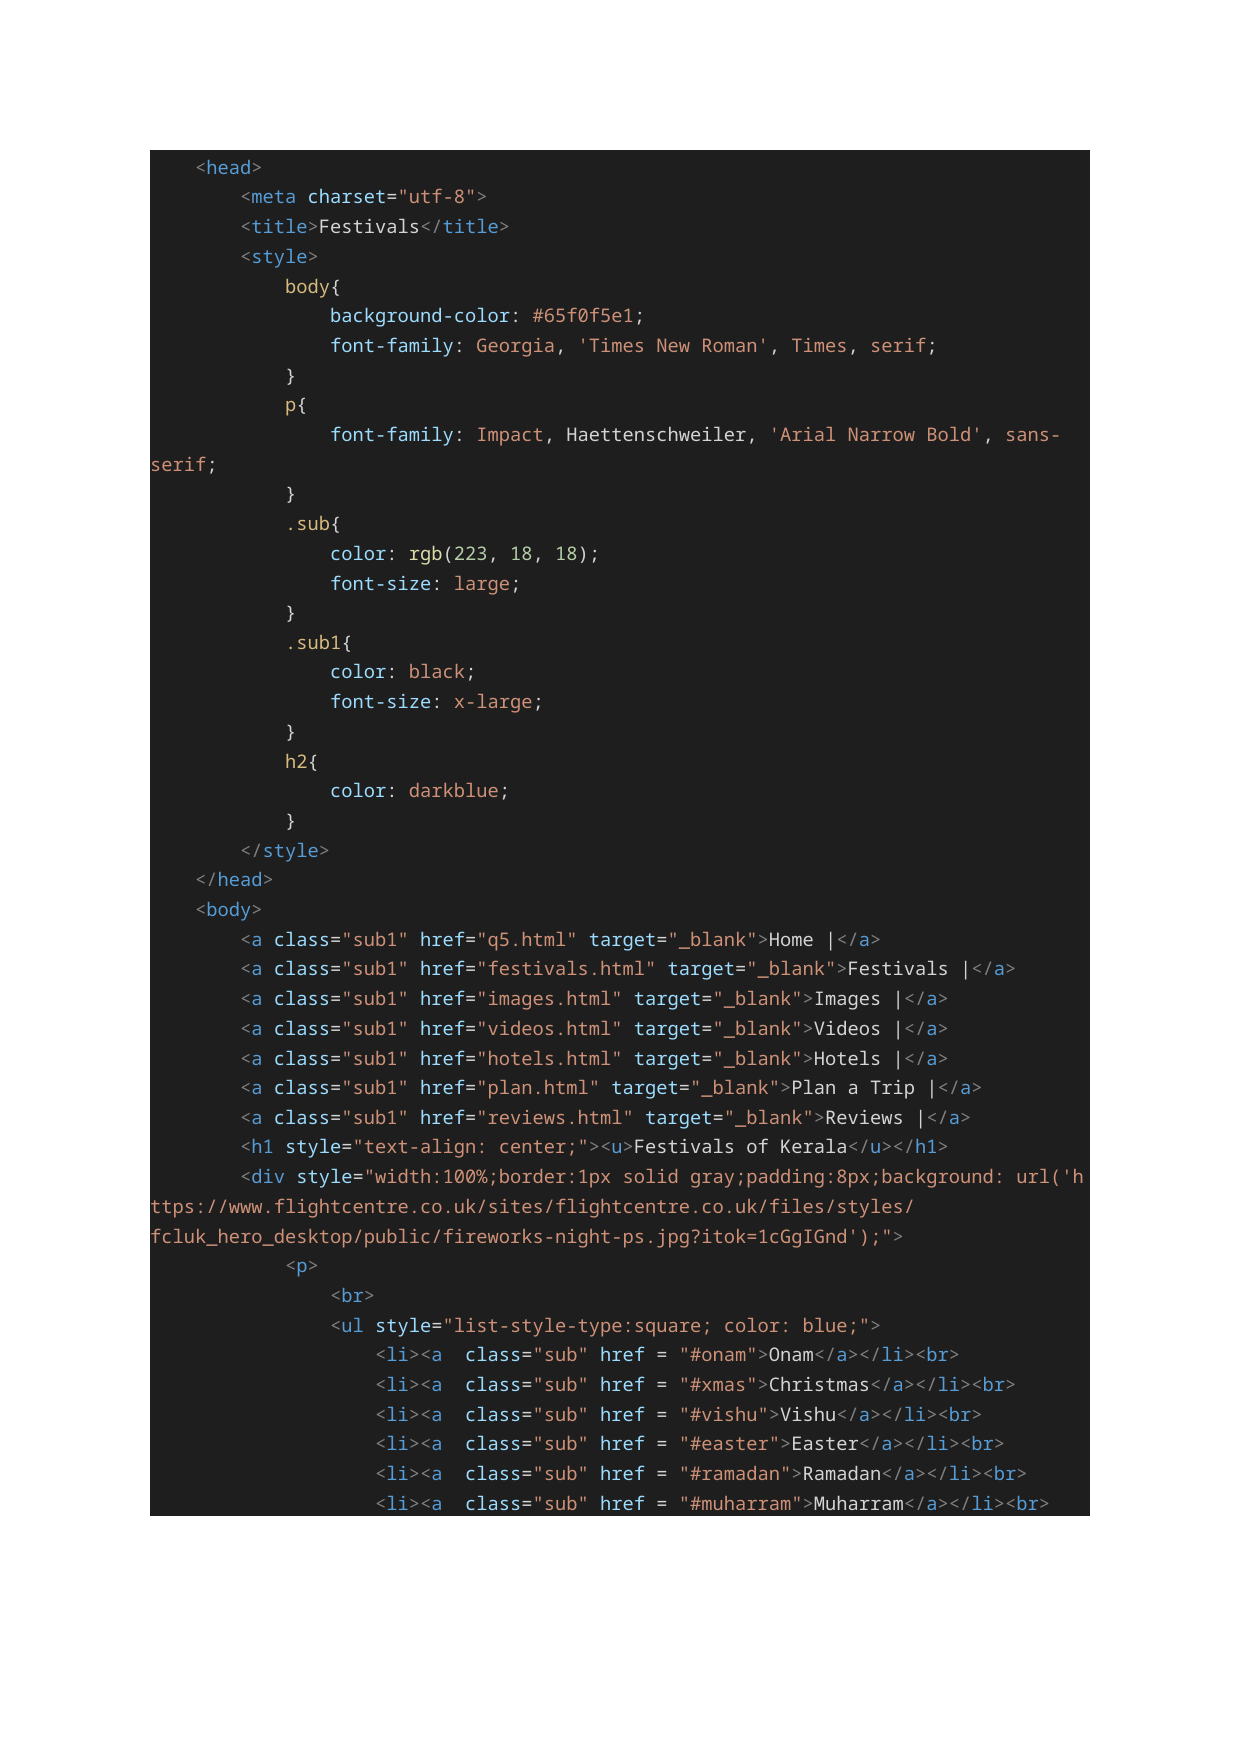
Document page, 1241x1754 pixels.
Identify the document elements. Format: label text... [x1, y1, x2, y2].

text <li><a class="sub" href = "#ramadan">Ramadan</a></li><br> [150, 1456, 1090, 1486]
text font-family: Georgia, 'Times New Roman', Times, serif; [150, 328, 1090, 358]
text <title>Festivals</title> [150, 209, 1090, 239]
text } [150, 595, 1090, 625]
text <head> [150, 150, 1090, 180]
text <a class="sub1" href="q5.html" target="_blank">Home |</a> [150, 922, 1090, 952]
text <a class="sub1" href="hotels.html" target="_blank">Hotels |</a> [150, 1041, 1090, 1070]
text } [150, 714, 1090, 744]
text <li><a class="sub" href = "#vishu">Vishu</a></li><br> [150, 1397, 1090, 1427]
text <a class="sub1" href="videos.html" target="_blank">Videos |</a> [150, 1011, 1090, 1041]
text .sub{ [150, 506, 1090, 536]
text <style> [150, 239, 1090, 269]
text </head> [150, 862, 1090, 892]
text font-size: large; [150, 566, 1090, 595]
text <a class="sub1" href="plan.html" target="_blank">Plan a Trip |</a> [150, 1070, 1090, 1100]
text <body> [150, 892, 1090, 922]
text <li><a class="sub" href = "#easter">Easter</a></li><br> [150, 1427, 1090, 1456]
text </style> [150, 833, 1090, 862]
text } [150, 358, 1090, 387]
text body{ [150, 269, 1090, 298]
text <li><a class="sub" href = "#onam">Onam</a></li><br> [150, 1337, 1090, 1367]
text color: darkblue; [150, 773, 1090, 803]
text <p> [150, 1248, 1090, 1278]
text font-size: x-large; [150, 684, 1090, 714]
text <a class="sub1" href="images.html" target="_blank">Images |</a> [150, 981, 1090, 1011]
text } [150, 477, 1090, 506]
text <h1 style="text-align: center;"><u>Festivals of Kerala</u></h1> [150, 1130, 1090, 1159]
text <a class="sub1" href="festivals.html" target="_blank">Festivals |</a> [150, 952, 1090, 981]
text <ul style="list-style-type:square; color: blue;"> [150, 1308, 1090, 1337]
text <div style="width:100%;border:1px solid gray;padding:8px;background: url('https://www.flightcentre.co.uk/sites/flightcentre.co.uk/files/styles/fcluk_hero_desktop/public/fireworks-night-ps.jpg?itok=1cGgIGnd');"> [150, 1159, 1090, 1248]
text p{ [150, 387, 1090, 417]
text h2{ [150, 744, 1090, 773]
text } [150, 803, 1090, 833]
text <li><a class="sub" href = "#muharram">Muharram</a></li><br> [150, 1486, 1090, 1516]
text <a class="sub1" href="reviews.html" target="_blank">Reviews |</a> [150, 1100, 1090, 1130]
text background-color: #65f0f5e1; [150, 298, 1090, 328]
text color: rgb(223, 18, 18); [150, 536, 1090, 566]
text font-family: Impact, Haettenschweiler, 'Arial Narrow Bold', sans-serif; [150, 417, 1090, 477]
text color: black; [150, 655, 1090, 684]
text <li><a class="sub" href = "#xmas">Christmas</a></li><br> [150, 1367, 1090, 1397]
text <meta charset="utf-8"> [150, 180, 1090, 209]
text <br> [150, 1278, 1090, 1308]
text .sub1{ [150, 625, 1090, 655]
